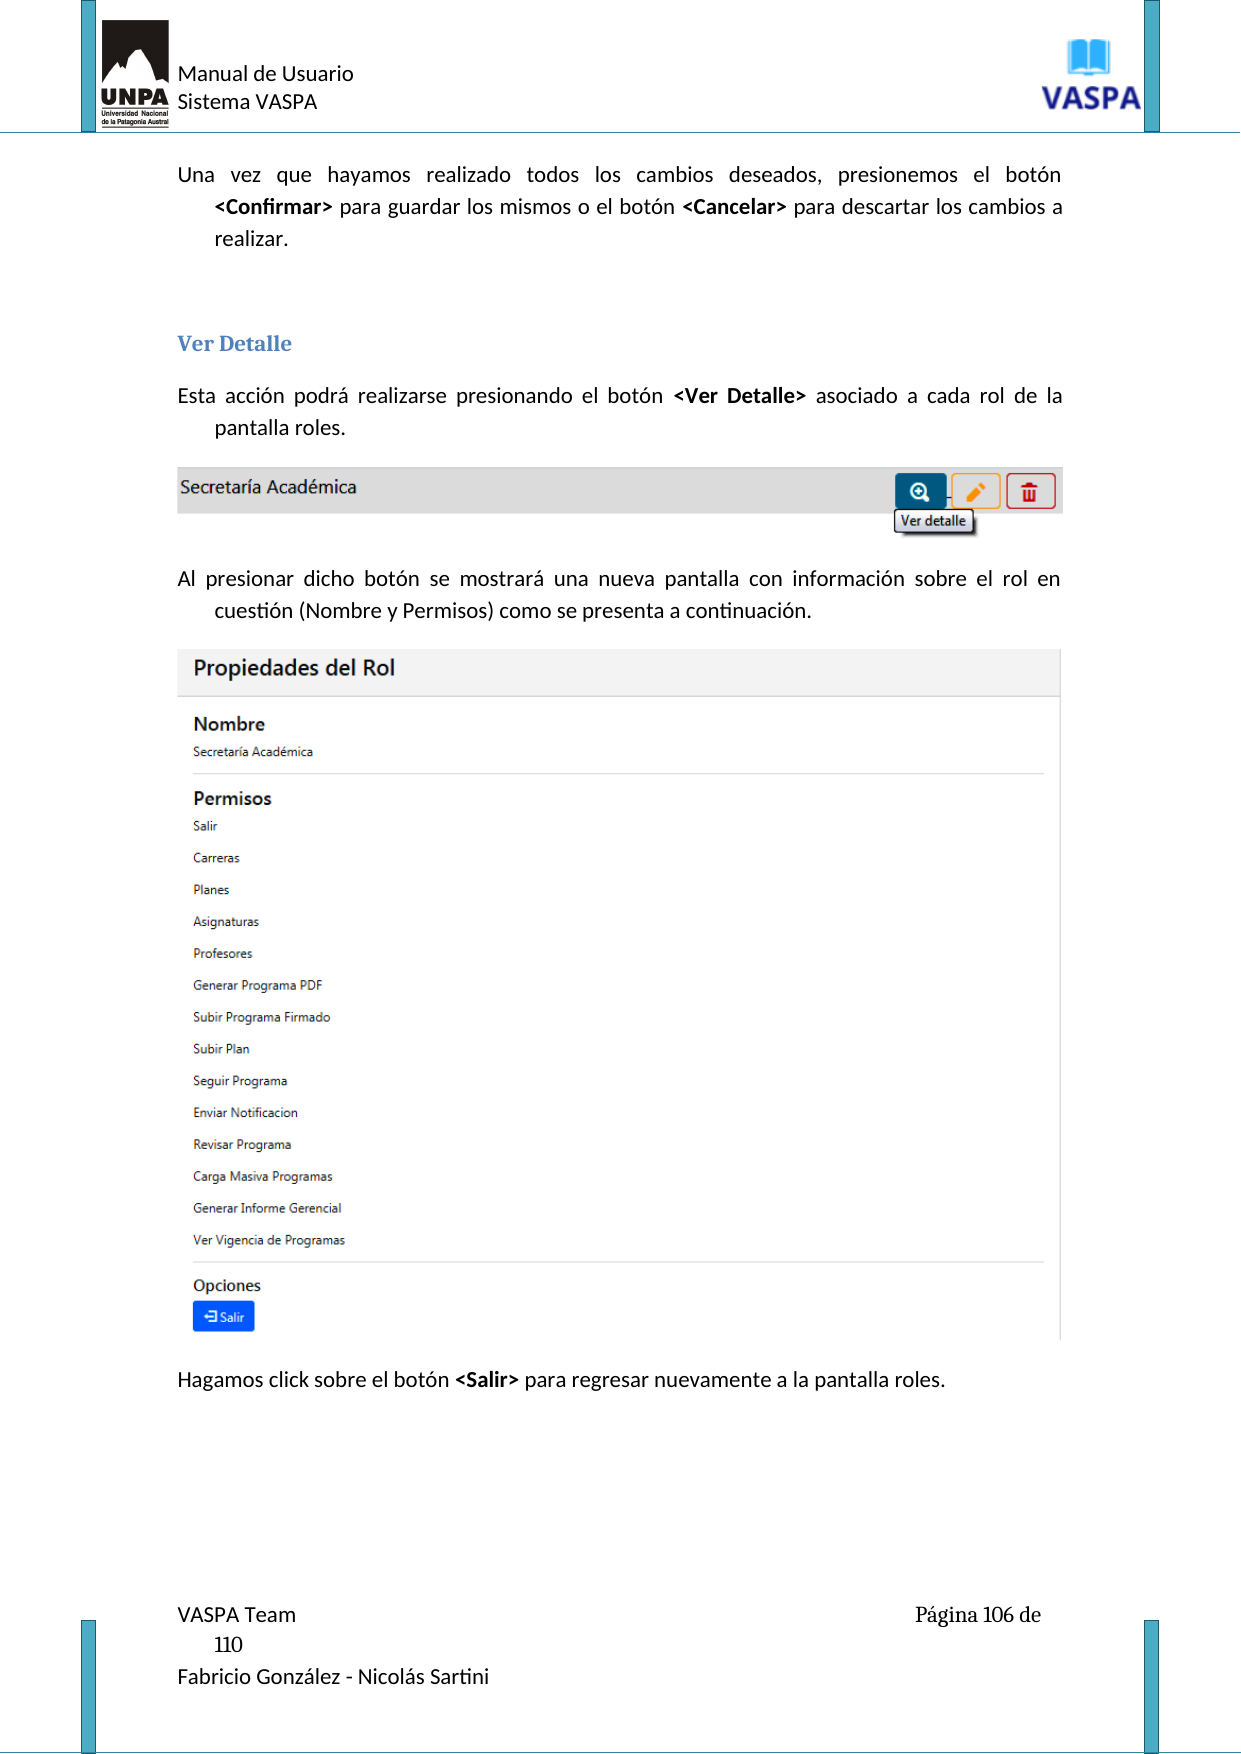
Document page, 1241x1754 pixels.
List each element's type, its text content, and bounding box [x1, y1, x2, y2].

text Ver Detalle [177, 330, 1063, 357]
text Una vez que hayamos realizado todos los cambios deseados, presionemos el botón <Confirmar> para guardar los mismos o el botón <Cancelar> para descartar los cambios a realizar. [177, 160, 1063, 252]
picture [177, 649, 1063, 1340]
picture [1036, 19, 1146, 129]
text Al presionar dicho botón se mostrará una nueva pantalla con información sobre el rol en cuestión (Nombre y Permisos) como se presenta a continuación. [177, 564, 1063, 624]
picture [177, 466, 1063, 540]
picture [100, 18, 170, 129]
text Esta acción podrá realizarse presionando el botón <Ver Detalle> asociado a cada rol de la pantalla roles. [177, 381, 1063, 442]
text Hagamos click sobre el botón <Salir> para regresar nuevamente a la pantalla roles. [177, 1365, 1063, 1393]
